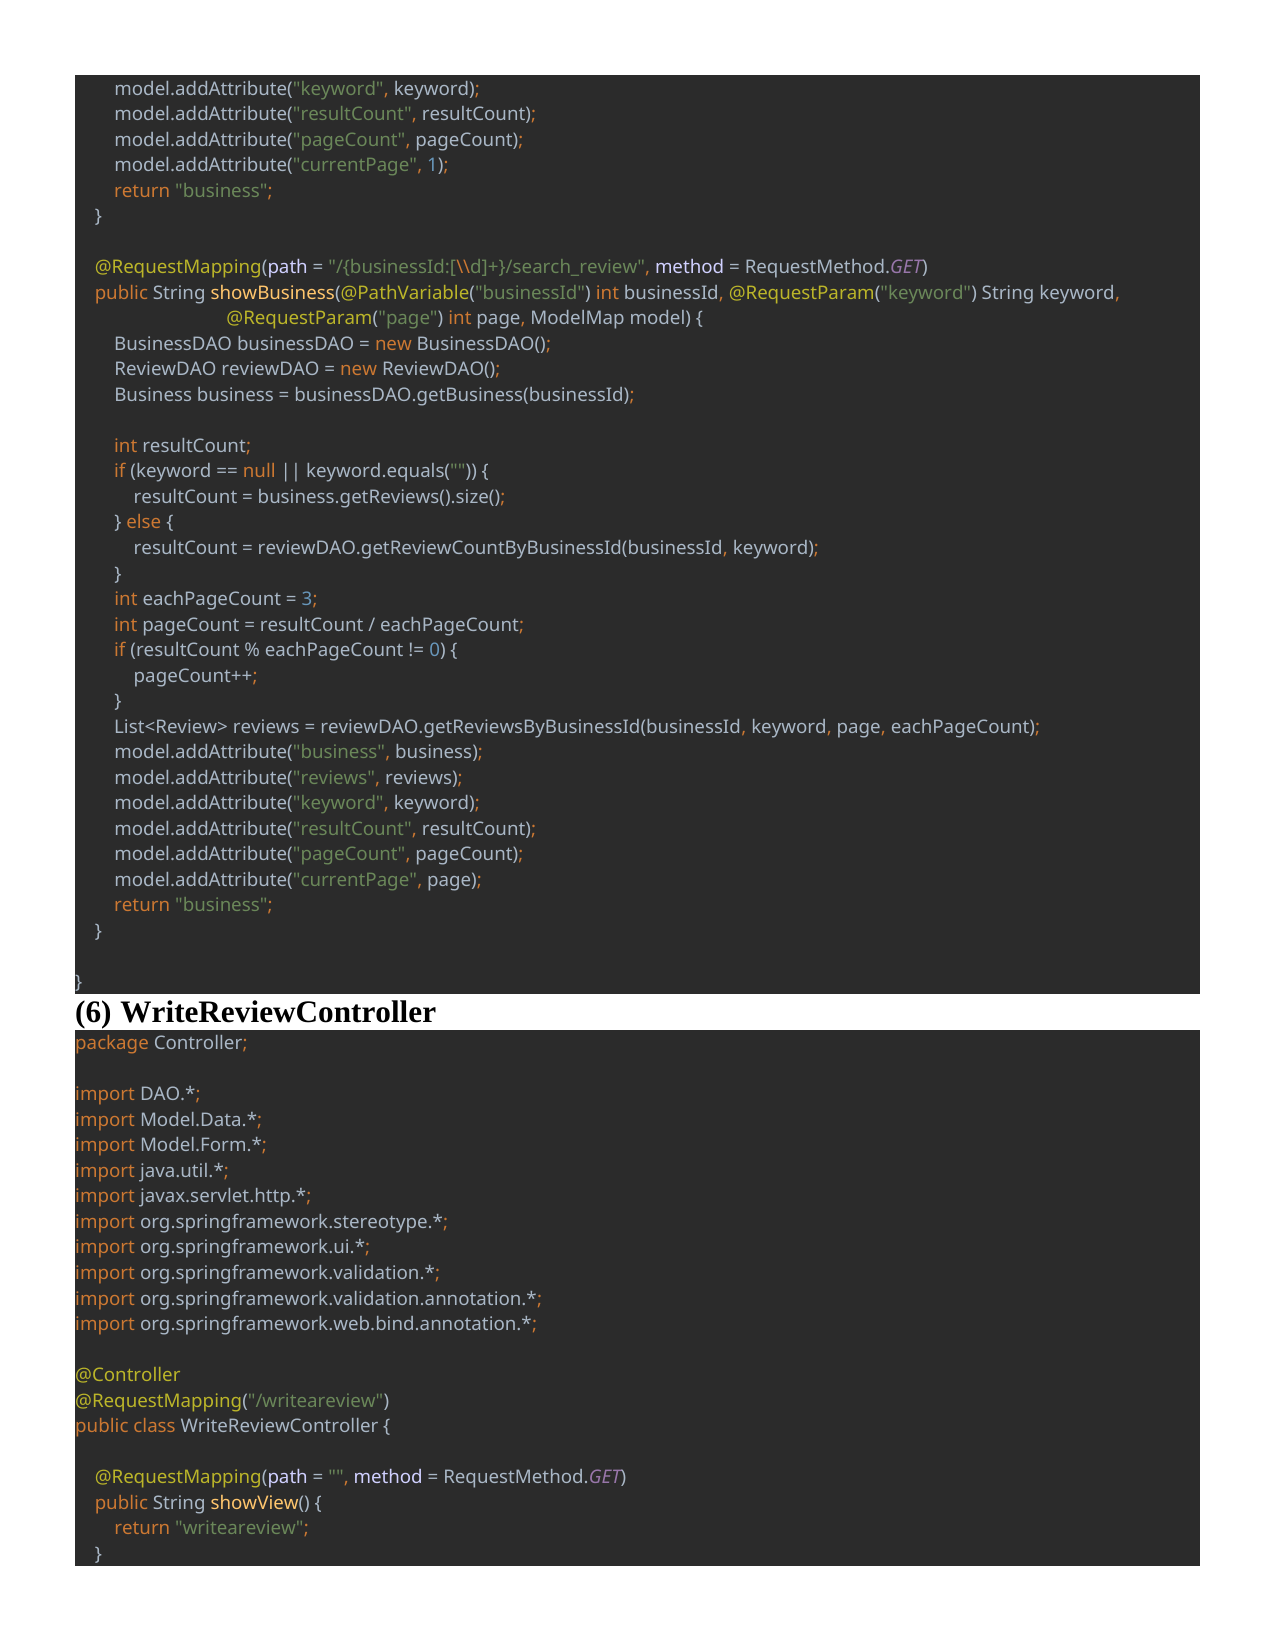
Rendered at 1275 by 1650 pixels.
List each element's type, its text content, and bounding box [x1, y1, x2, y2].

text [75, 75, 1200, 994]
list WriteReviewController [75, 994, 1200, 1030]
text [75, 1030, 1200, 1566]
